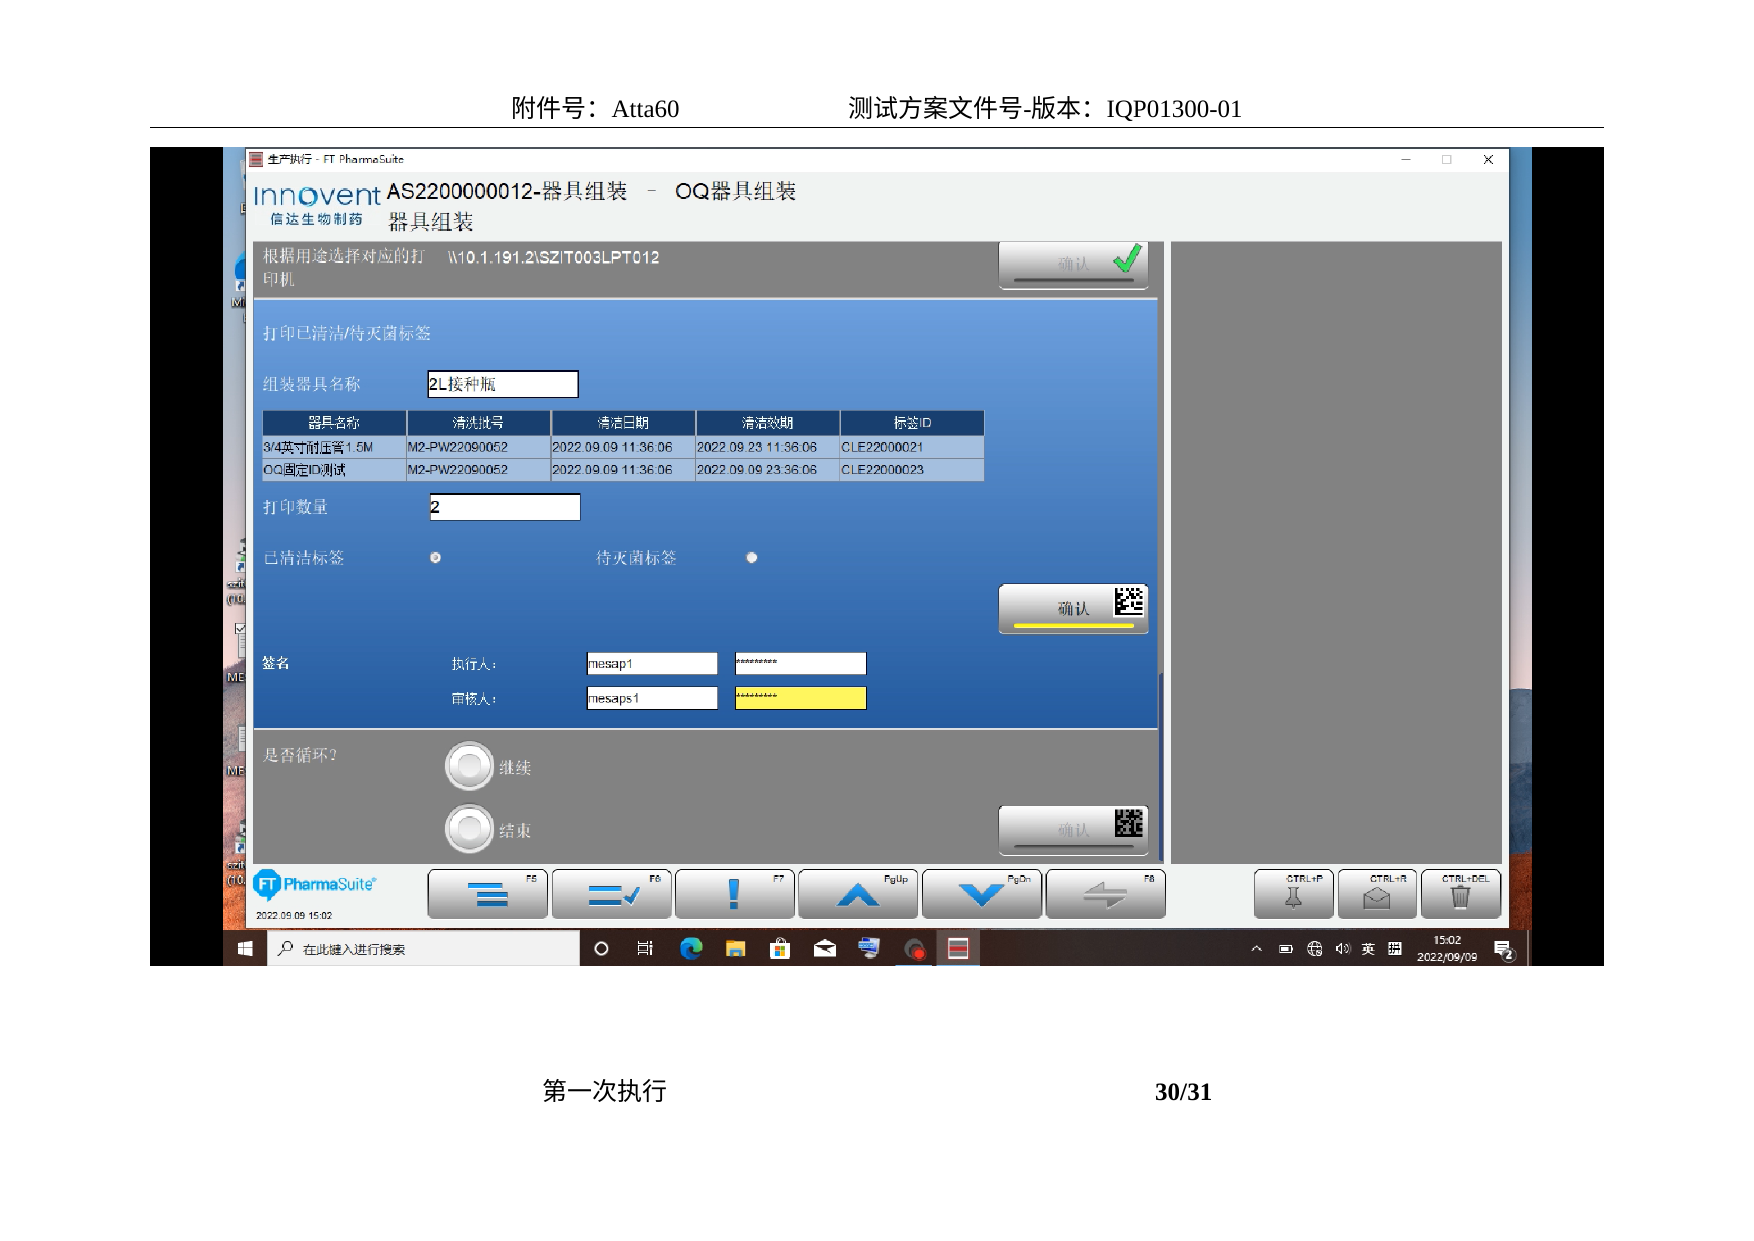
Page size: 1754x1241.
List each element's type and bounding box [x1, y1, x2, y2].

picture [150, 147, 1604, 966]
